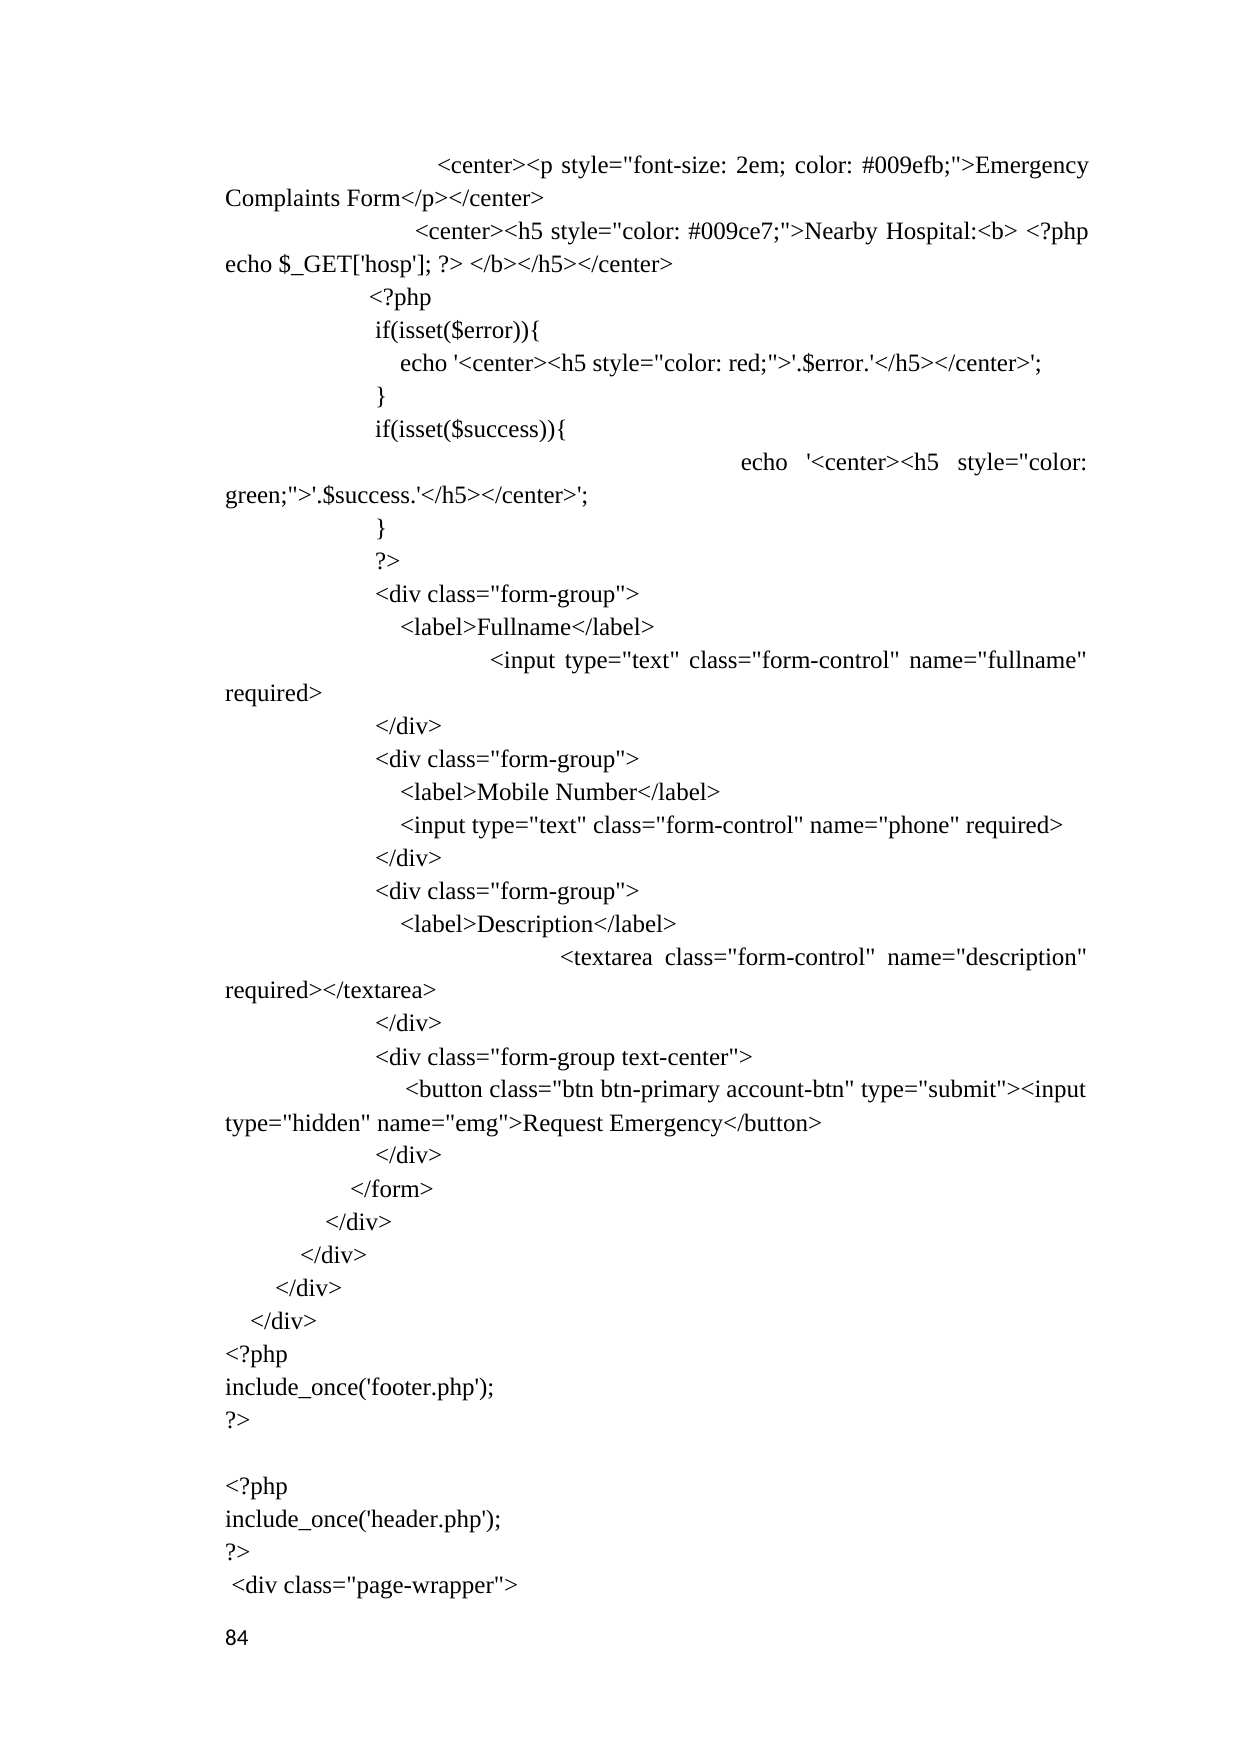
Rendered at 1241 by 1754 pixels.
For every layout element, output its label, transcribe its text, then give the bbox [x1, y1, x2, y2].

text <label>Mobile Number</label> [225, 777, 1090, 806]
text if(isset($success)){ [225, 414, 1090, 443]
text } [225, 381, 1090, 410]
text </div> [225, 843, 1090, 872]
text ?> [225, 1537, 1090, 1566]
text <div class="form-group text-center"> [225, 1042, 1090, 1070]
text } [225, 513, 1090, 542]
text <button class="btn btn-primary account-btn" type="submit"><input type="hidden" name="emg">Request Emergency</button> [225, 1074, 1090, 1136]
text echo '<center><h5 style="color: green;">'.$success.'</h5></center>'; [225, 447, 1090, 509]
text <div class="form-group"> [225, 876, 1090, 905]
text </div> [225, 711, 1090, 740]
text ?> [225, 546, 1090, 575]
text </div> [225, 1240, 1090, 1268]
text <label>Description</label> [225, 909, 1090, 938]
text ?> [225, 1405, 1090, 1433]
text <textarea class="form-control" name="description" required></textarea> [225, 942, 1090, 1004]
text </div> [225, 1306, 1090, 1334]
text <center><p style="font-size: 2em; color: #009efb;">Emergency Complaints Form</p></center> [225, 150, 1090, 212]
text <div class="form-group"> [225, 744, 1090, 773]
text <div class="form-group"> [225, 579, 1090, 608]
text <?php [225, 282, 1090, 311]
text </div> [225, 1141, 1090, 1169]
text <input type="text" class="form-control" name="phone" required> [225, 810, 1090, 839]
text <div class="page-wrapper"> [225, 1570, 1090, 1599]
text <?php [225, 1339, 1090, 1367]
text echo '<center><h5 style="color: red;">'.$error.'</h5></center>'; [225, 348, 1090, 377]
text <label>Fullname</label> [225, 612, 1090, 641]
text <center><h5 style="color: #009ce7;">Nearby Hospital:<b> <?php echo $_GET['hosp']; ?> </b></h5></center> [225, 216, 1090, 278]
text include_once('header.php'); [225, 1504, 1090, 1533]
text <?php [225, 1471, 1090, 1499]
text include_once('footer.php'); [225, 1372, 1090, 1401]
text if(isset($error)){ [225, 315, 1090, 344]
text </div> [225, 1008, 1090, 1037]
text <input type="text" class="form-control" name="fullname" required> [225, 645, 1090, 707]
text </div> [225, 1207, 1090, 1235]
text </form> [225, 1174, 1090, 1202]
text </div> [225, 1273, 1090, 1301]
